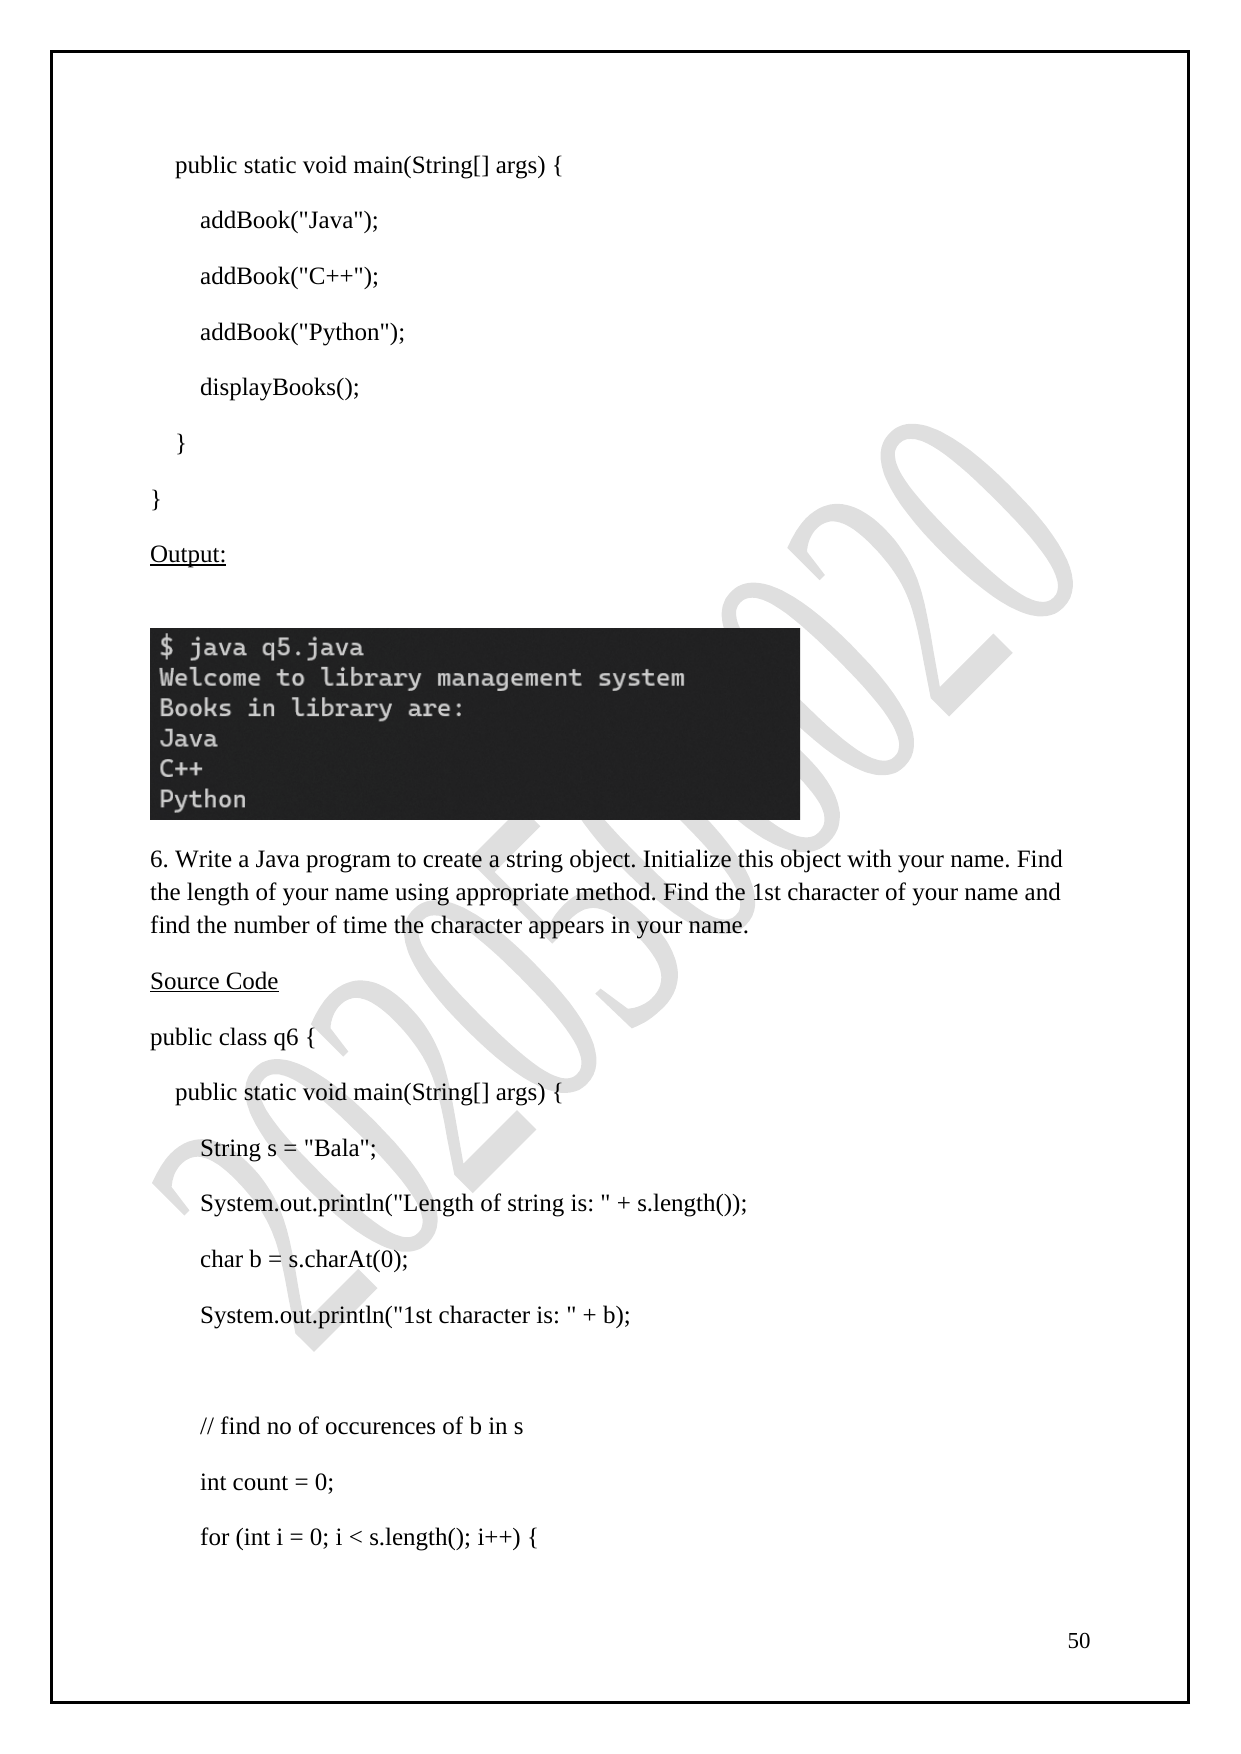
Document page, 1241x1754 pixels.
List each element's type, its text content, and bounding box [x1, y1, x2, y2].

text } [150, 428, 1090, 457]
text displayBooks(); [150, 372, 1090, 401]
picture [150, 628, 800, 820]
text addBook("Python"); [150, 317, 1090, 346]
text System.out.println("1st character is: " + b); [150, 1300, 1090, 1328]
text } [150, 484, 1090, 512]
text String s = "Bala"; [150, 1133, 1090, 1162]
text 6. Write a Java program to create a string object. Initialize this object with your name. Find the length of your name using appropriate method. Find the 1st character of your name and find the number of time the character appears in your name. [150, 844, 1090, 939]
text addBook("Java"); [150, 206, 1090, 234]
text addBook("C++"); [150, 261, 1090, 290]
text public static void main(String[] args) { [150, 1077, 1090, 1106]
text Output: [150, 539, 1090, 568]
text public class q6 { [150, 1022, 1090, 1050]
text Source Code [150, 966, 1090, 995]
text System.out.println("Length of string is: " + s.length()); [150, 1188, 1090, 1217]
text int count = 0; [150, 1467, 1090, 1495]
text char b = s.charAt(0); [150, 1244, 1090, 1273]
text for (int i = 0; i < s.length(); i++) { [150, 1522, 1090, 1551]
text public static void main(String[] args) { [150, 150, 1090, 179]
text // find no of occurences of b in s [150, 1411, 1090, 1440]
